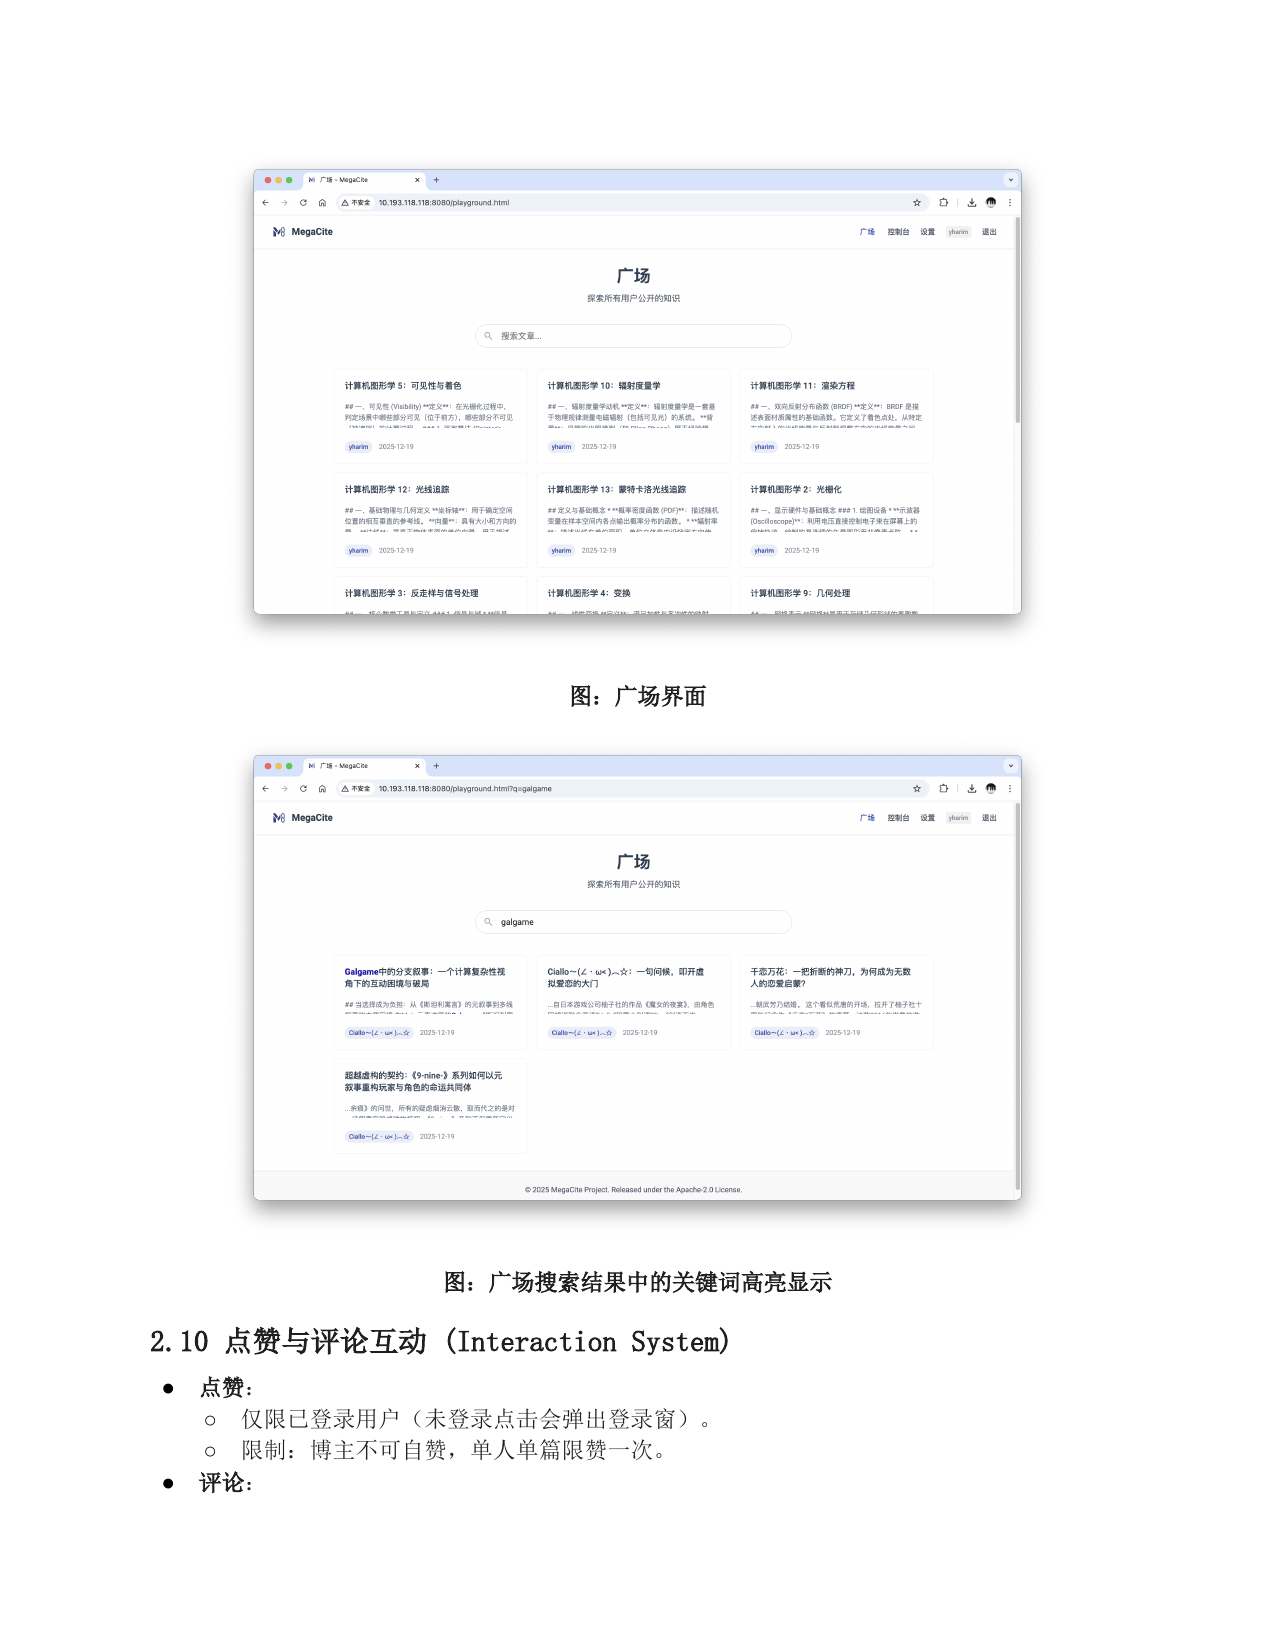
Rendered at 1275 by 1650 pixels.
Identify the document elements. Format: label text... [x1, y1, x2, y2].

picture [224, 150, 1051, 653]
list 仅限已登录用户（未登录点击会弹出登录窗）。 [203, 1404, 1125, 1432]
subtitle 2.10 点赞与评论互动 (Interaction System) [150, 1322, 1125, 1355]
text 图：广场搜索结果中的关键词高亮显示 [150, 1267, 1125, 1293]
list 评论： [161, 1467, 1125, 1495]
list 限制：博主不可自赞，单人单篇限赞一次。 [203, 1436, 1125, 1463]
text 图：广场界面 [150, 681, 1125, 707]
picture [224, 736, 1051, 1239]
list 点赞： [161, 1372, 1125, 1400]
